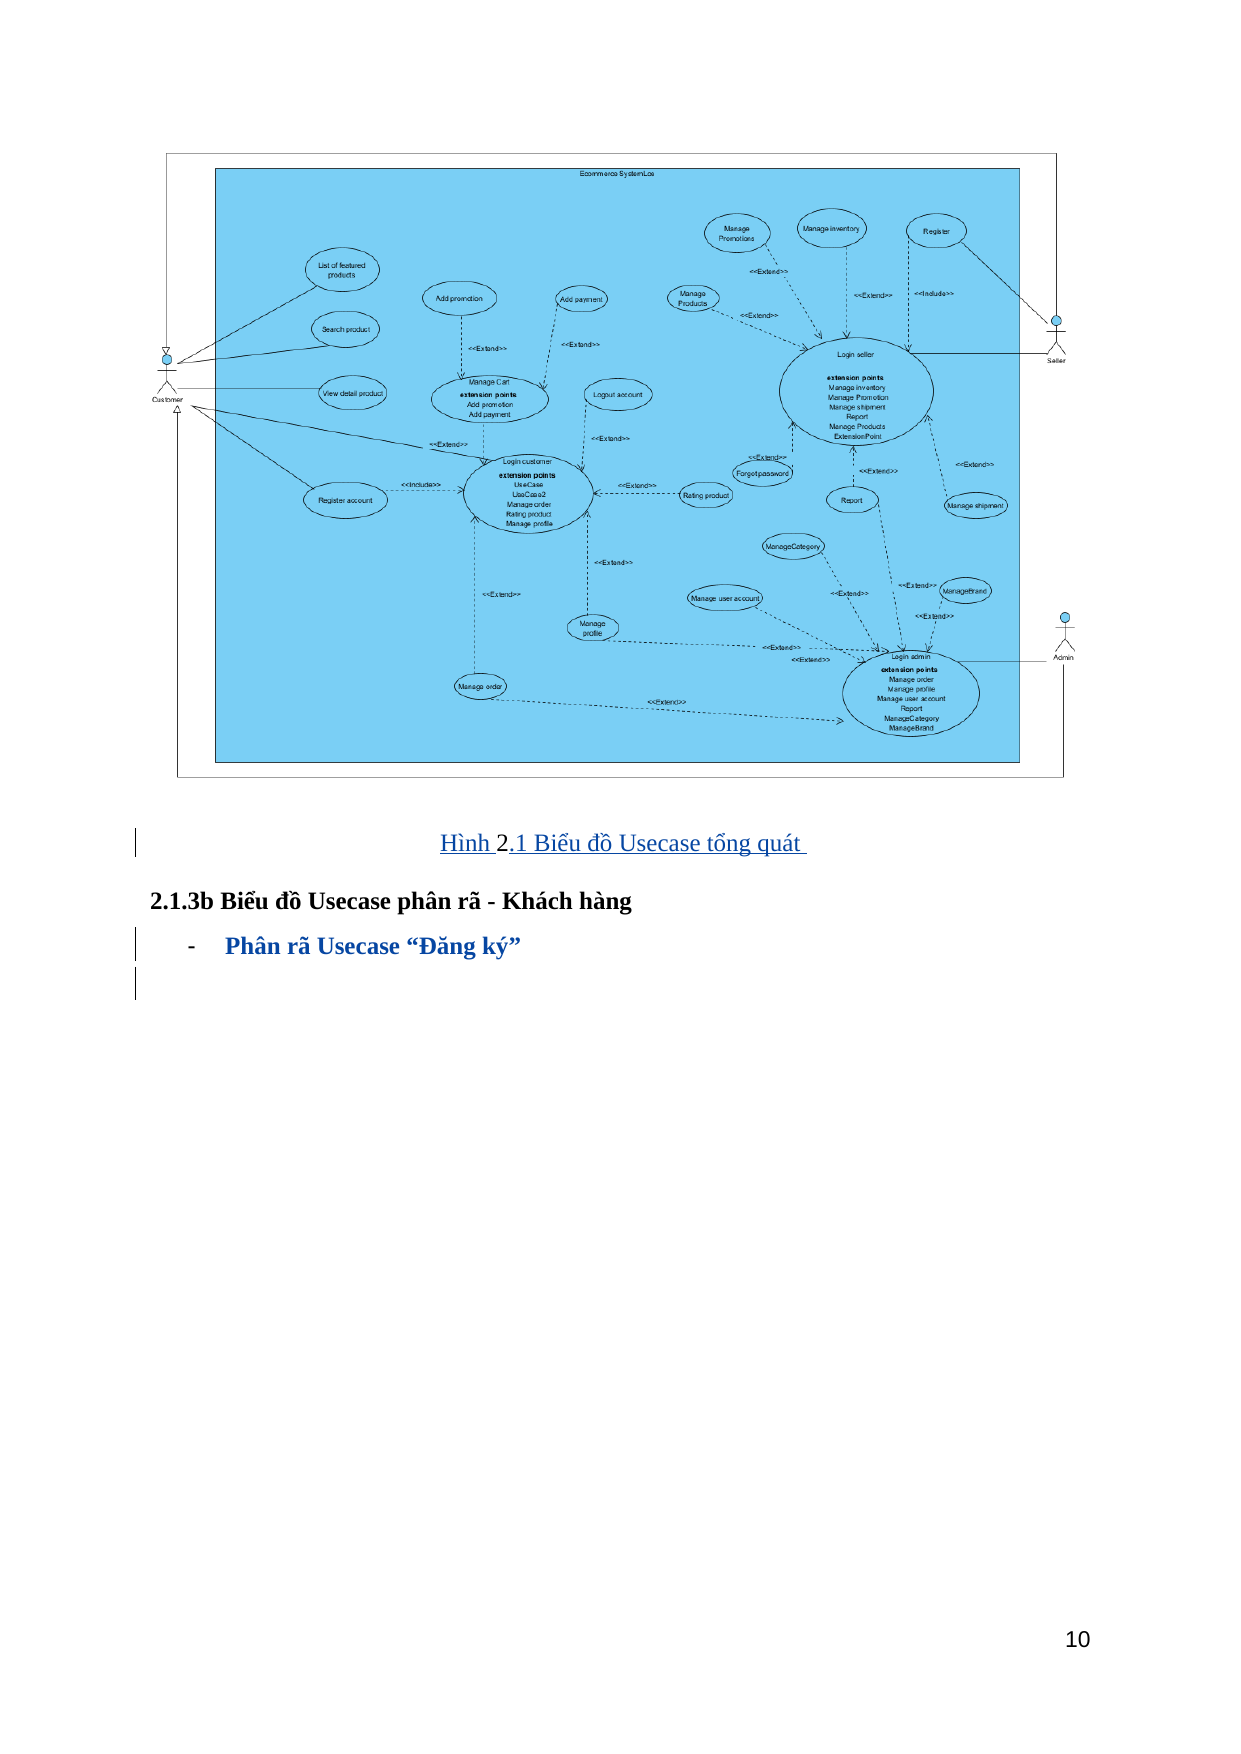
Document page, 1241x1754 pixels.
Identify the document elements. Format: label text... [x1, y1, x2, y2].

subtitle 2.1.3b Biểu đồ Usecase phân rã - Khách hàng [150, 886, 1090, 915]
list Phân rã Usecase “Đăng ký” [187, 927, 1090, 961]
picture [150, 150, 1091, 790]
text 2 [150, 828, 1090, 857]
